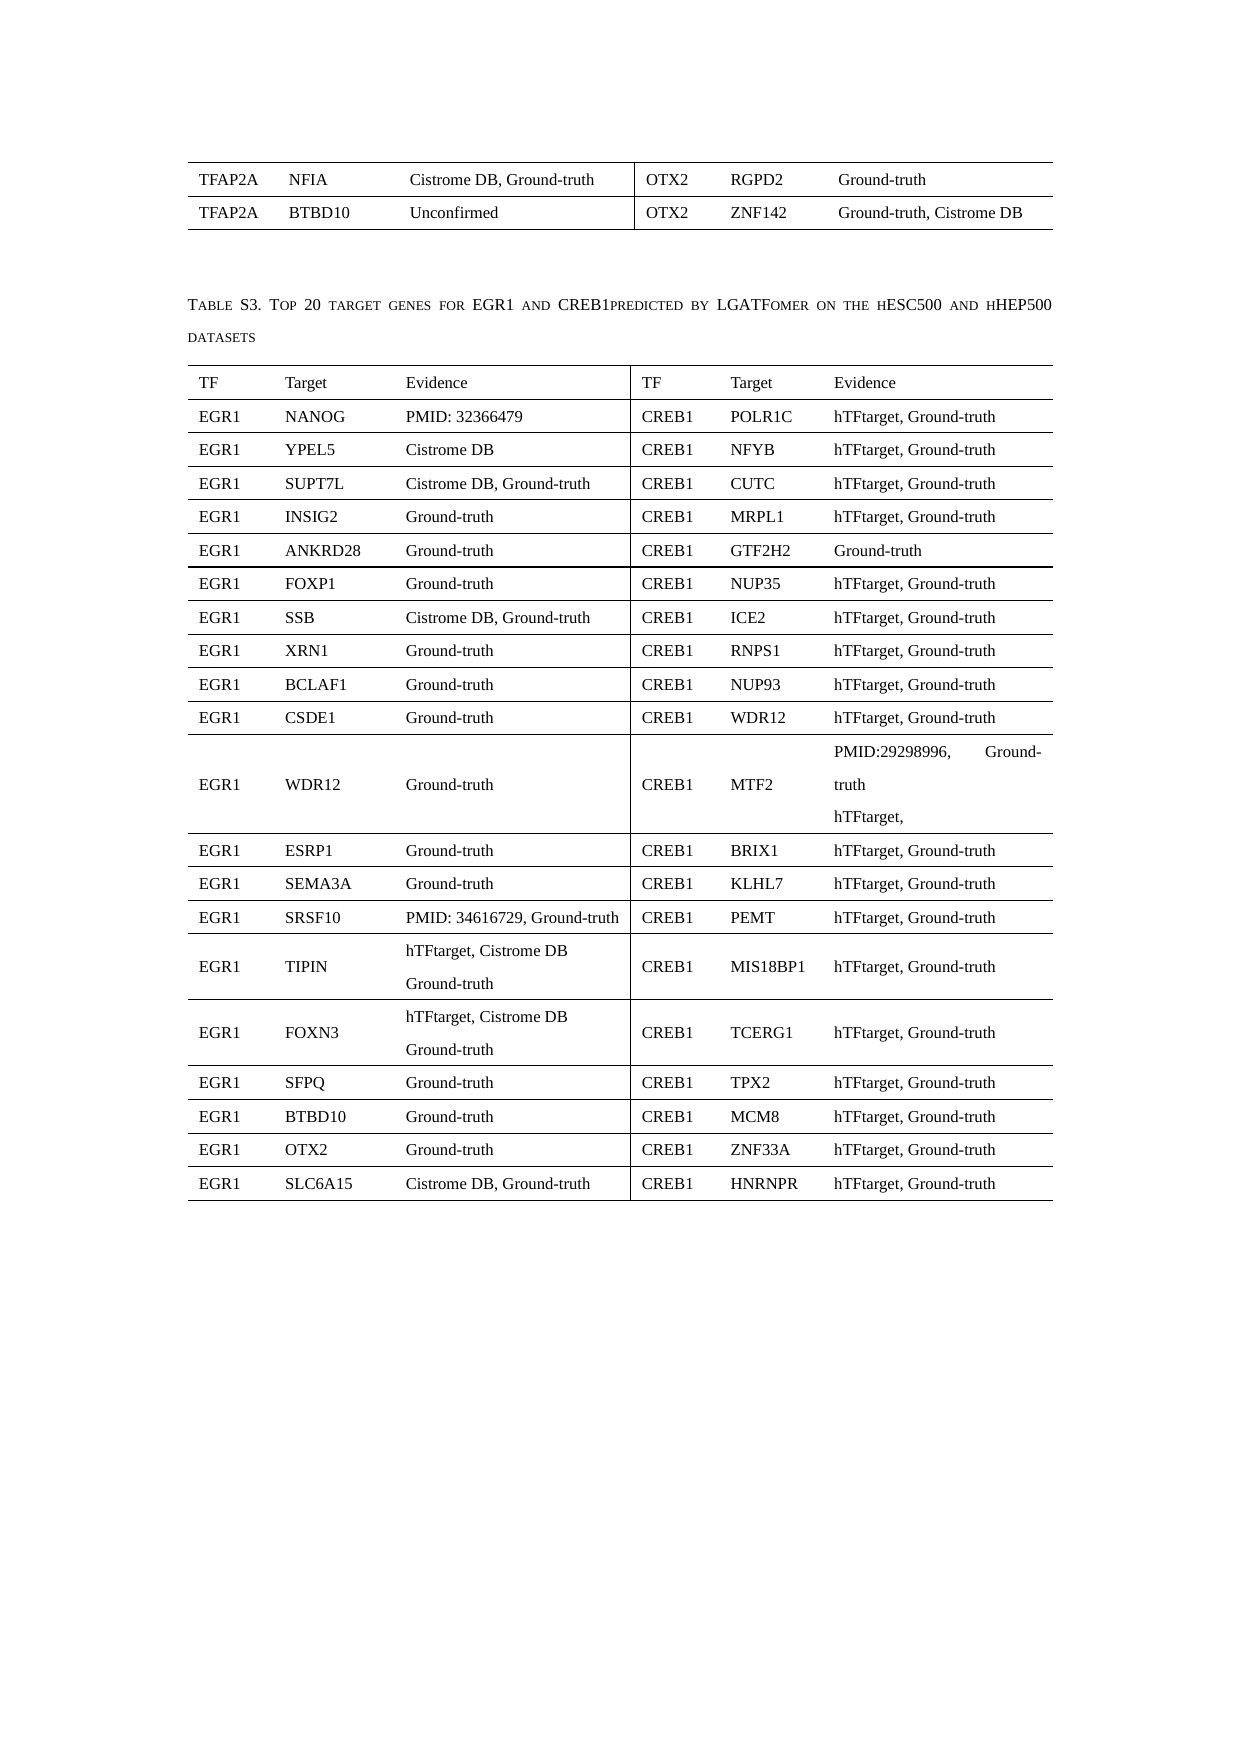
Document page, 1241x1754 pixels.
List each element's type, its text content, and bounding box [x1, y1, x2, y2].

table_cell Ground-truth [394, 568, 630, 600]
table_cell Cistrome DB, Ground-truth [398, 163, 634, 196]
table_cell XRN1 [274, 635, 394, 667]
table_cell CREB1 [631, 568, 719, 600]
table_cell hTFtarget, Ground-truth [823, 601, 1053, 633]
table_cell Ground-truth [394, 1134, 630, 1166]
table_cell TIPIN [274, 934, 394, 999]
table_cell WDR12 [719, 702, 823, 734]
table_cell MRPL1 [719, 500, 823, 533]
table_cell CUTC [719, 467, 823, 499]
table_cell EGR1 [188, 834, 274, 866]
table_cell EGR1 [188, 702, 274, 734]
table_cell CREB1 [631, 433, 719, 466]
table_cell EGR1 [188, 1100, 274, 1132]
table_cell EGR1 [188, 601, 274, 633]
table_cell SSB [274, 601, 394, 633]
table_cell CREB1 [631, 702, 719, 734]
table_cell NFYB [719, 433, 823, 466]
table_cell EGR1 [188, 1066, 274, 1099]
table_cell Unconfirmed [398, 197, 634, 229]
table_cell EGR1 [188, 1000, 274, 1065]
table_cell GTF2H2 [719, 534, 823, 566]
table_header Evidence [394, 366, 630, 399]
table_cell EGR1 [188, 1167, 274, 1199]
table_cell EGR1 [188, 901, 274, 933]
table_cell CREB1 [631, 934, 719, 999]
table_cell TPX2 [719, 1066, 823, 1099]
table_cell CREB1 [631, 668, 719, 701]
table_cell hTFtarget, Ground-truth [823, 635, 1053, 667]
table_cell CREB1 [631, 400, 719, 432]
table_cell hTFtarget, Ground-truth [823, 1100, 1053, 1132]
table_cell ZNF33A [719, 1134, 823, 1166]
table_cell MCM8 [719, 1100, 823, 1132]
table_cell Ground-truth [394, 867, 630, 900]
table_cell NUP93 [719, 668, 823, 701]
table_cell hTFtarget, Ground-truth [823, 400, 1053, 432]
table_cell SLC6A15 [274, 1167, 394, 1199]
table_cell Ground-truth [394, 1100, 630, 1132]
table_cell Ground-truth [394, 1066, 630, 1099]
table_cell KLHL7 [719, 867, 823, 900]
table_cell Ground-truth [394, 500, 630, 533]
table_cell EGR1 [188, 867, 274, 900]
table_cell ESRP1 [274, 834, 394, 866]
table_header Target [274, 366, 394, 399]
table_cell EGR1 [188, 433, 274, 466]
table_cell hTFtarget, Cistrome DB Ground-truth [394, 934, 630, 999]
table_cell EGR1 [188, 668, 274, 701]
table_cell SRSF10 [274, 901, 394, 933]
table_cell HNRNPR [719, 1167, 823, 1199]
table_cell EGR1 [188, 534, 274, 566]
table_cell hTFtarget, Ground-truth [823, 668, 1053, 701]
table_cell RNPS1 [719, 635, 823, 667]
table_cell Ground-truth [394, 702, 630, 734]
table_cell SFPQ [274, 1066, 394, 1099]
table_cell ANKRD28 [274, 534, 394, 566]
table_cell PMID:29298996, Ground-truth hTFtarget, [823, 735, 1053, 833]
table_cell BCLAF1 [274, 668, 394, 701]
table_cell EGR1 [188, 500, 274, 533]
table_cell CREB1 [631, 1167, 719, 1199]
table_cell Cistrome DB, Ground-truth [394, 467, 630, 499]
table_cell OTX2 [635, 197, 719, 229]
table_cell WDR12 [274, 735, 394, 833]
table_header Evidence [823, 366, 1053, 399]
table_cell Ground-truth [394, 635, 630, 667]
table_cell hTFtarget, Ground-truth [823, 867, 1053, 900]
table_cell ICE2 [719, 601, 823, 633]
table_cell PEMT [719, 901, 823, 933]
table_cell CREB1 [631, 601, 719, 633]
table_cell CREB1 [631, 534, 719, 566]
table_cell ZNF142 [719, 197, 827, 229]
table_cell EGR1 [188, 467, 274, 499]
table_cell Ground-truth [827, 163, 1053, 196]
table_cell hTFtarget, Ground-truth [823, 901, 1053, 933]
table_cell PMID: 32366479 [394, 400, 630, 432]
table_cell EGR1 [188, 568, 274, 600]
table_cell PMID: 34616729, Ground-truth [394, 901, 630, 933]
table_cell EGR1 [188, 400, 274, 432]
table_header TF [631, 366, 719, 399]
table_cell FOXN3 [274, 1000, 394, 1065]
table_cell FOXP1 [274, 568, 394, 600]
table_cell EGR1 [188, 1134, 274, 1166]
table_header TF [188, 366, 274, 399]
table_cell INSIG2 [274, 500, 394, 533]
table_cell CREB1 [631, 735, 719, 833]
table_cell Cistrome DB, Ground-truth [394, 1167, 630, 1199]
table_cell CREB1 [631, 1100, 719, 1132]
table_cell BTBD10 [278, 197, 398, 229]
table_cell CREB1 [631, 901, 719, 933]
table_cell TCERG1 [719, 1000, 823, 1065]
table_cell Cistrome DB, Ground-truth [394, 601, 630, 633]
table_cell TFAP2A [188, 163, 277, 196]
table_cell SEMA3A [274, 867, 394, 900]
table_cell MTF2 [719, 735, 823, 833]
table_cell POLR1C [719, 400, 823, 432]
table_cell CREB1 [631, 834, 719, 866]
table_cell EGR1 [188, 735, 274, 833]
table_cell hTFtarget, Ground-truth [823, 1066, 1053, 1099]
table_cell MIS18BP1 [719, 934, 823, 999]
table_cell TFAP2A [188, 197, 277, 229]
table_cell hTFtarget, Ground-truth [823, 702, 1053, 734]
table_cell SUPT7L [274, 467, 394, 499]
table_cell Ground-truth, Cistrome DB [827, 197, 1053, 229]
table_cell Cistrome DB [394, 433, 630, 466]
table_cell CREB1 [631, 1066, 719, 1099]
table_cell hTFtarget, Ground-truth [823, 1000, 1053, 1065]
table_cell NUP35 [719, 568, 823, 600]
table_cell hTFtarget, Ground-truth [823, 433, 1053, 466]
table_cell Ground-truth [394, 735, 630, 833]
table_cell OTX2 [635, 163, 719, 196]
table_header Target [719, 366, 823, 399]
table_cell CREB1 [631, 1000, 719, 1065]
table_cell NANOG [274, 400, 394, 432]
table_cell EGR1 [188, 635, 274, 667]
table_cell RGPD2 [719, 163, 827, 196]
table_cell hTFtarget, Ground-truth [823, 934, 1053, 999]
table_cell BRIX1 [719, 834, 823, 866]
table_cell Ground-truth [823, 534, 1053, 566]
table_cell CREB1 [631, 867, 719, 900]
table_cell EGR1 [188, 934, 274, 999]
table_cell NFIA [278, 163, 398, 196]
table_cell hTFtarget, Ground-truth [823, 834, 1053, 866]
table_cell CREB1 [631, 635, 719, 667]
table_cell hTFtarget, Ground-truth [823, 568, 1053, 600]
table_cell hTFtarget, Ground-truth [823, 1167, 1053, 1199]
table_cell CREB1 [631, 1134, 719, 1166]
table_cell Ground-truth [394, 834, 630, 866]
table_cell hTFtarget, Cistrome DB Ground-truth [394, 1000, 630, 1065]
table_cell BTBD10 [274, 1100, 394, 1132]
table_cell Ground-truth [394, 668, 630, 701]
table_cell OTX2 [274, 1134, 394, 1166]
table_cell Ground-truth [394, 534, 630, 566]
table_cell CSDE1 [274, 702, 394, 734]
table_cell hTFtarget, Ground-truth [823, 467, 1053, 499]
text Table S3. Top 20 target genes for EGR1 and CREB1predicted by LGATFomer on the hESC500 and hHEP500 datasets [187, 288, 1053, 353]
table_cell CREB1 [631, 500, 719, 533]
table_cell hTFtarget, Ground-truth [823, 500, 1053, 533]
table_cell CREB1 [631, 467, 719, 499]
table_cell YPEL5 [274, 433, 394, 466]
table_cell hTFtarget, Ground-truth [823, 1134, 1053, 1166]
